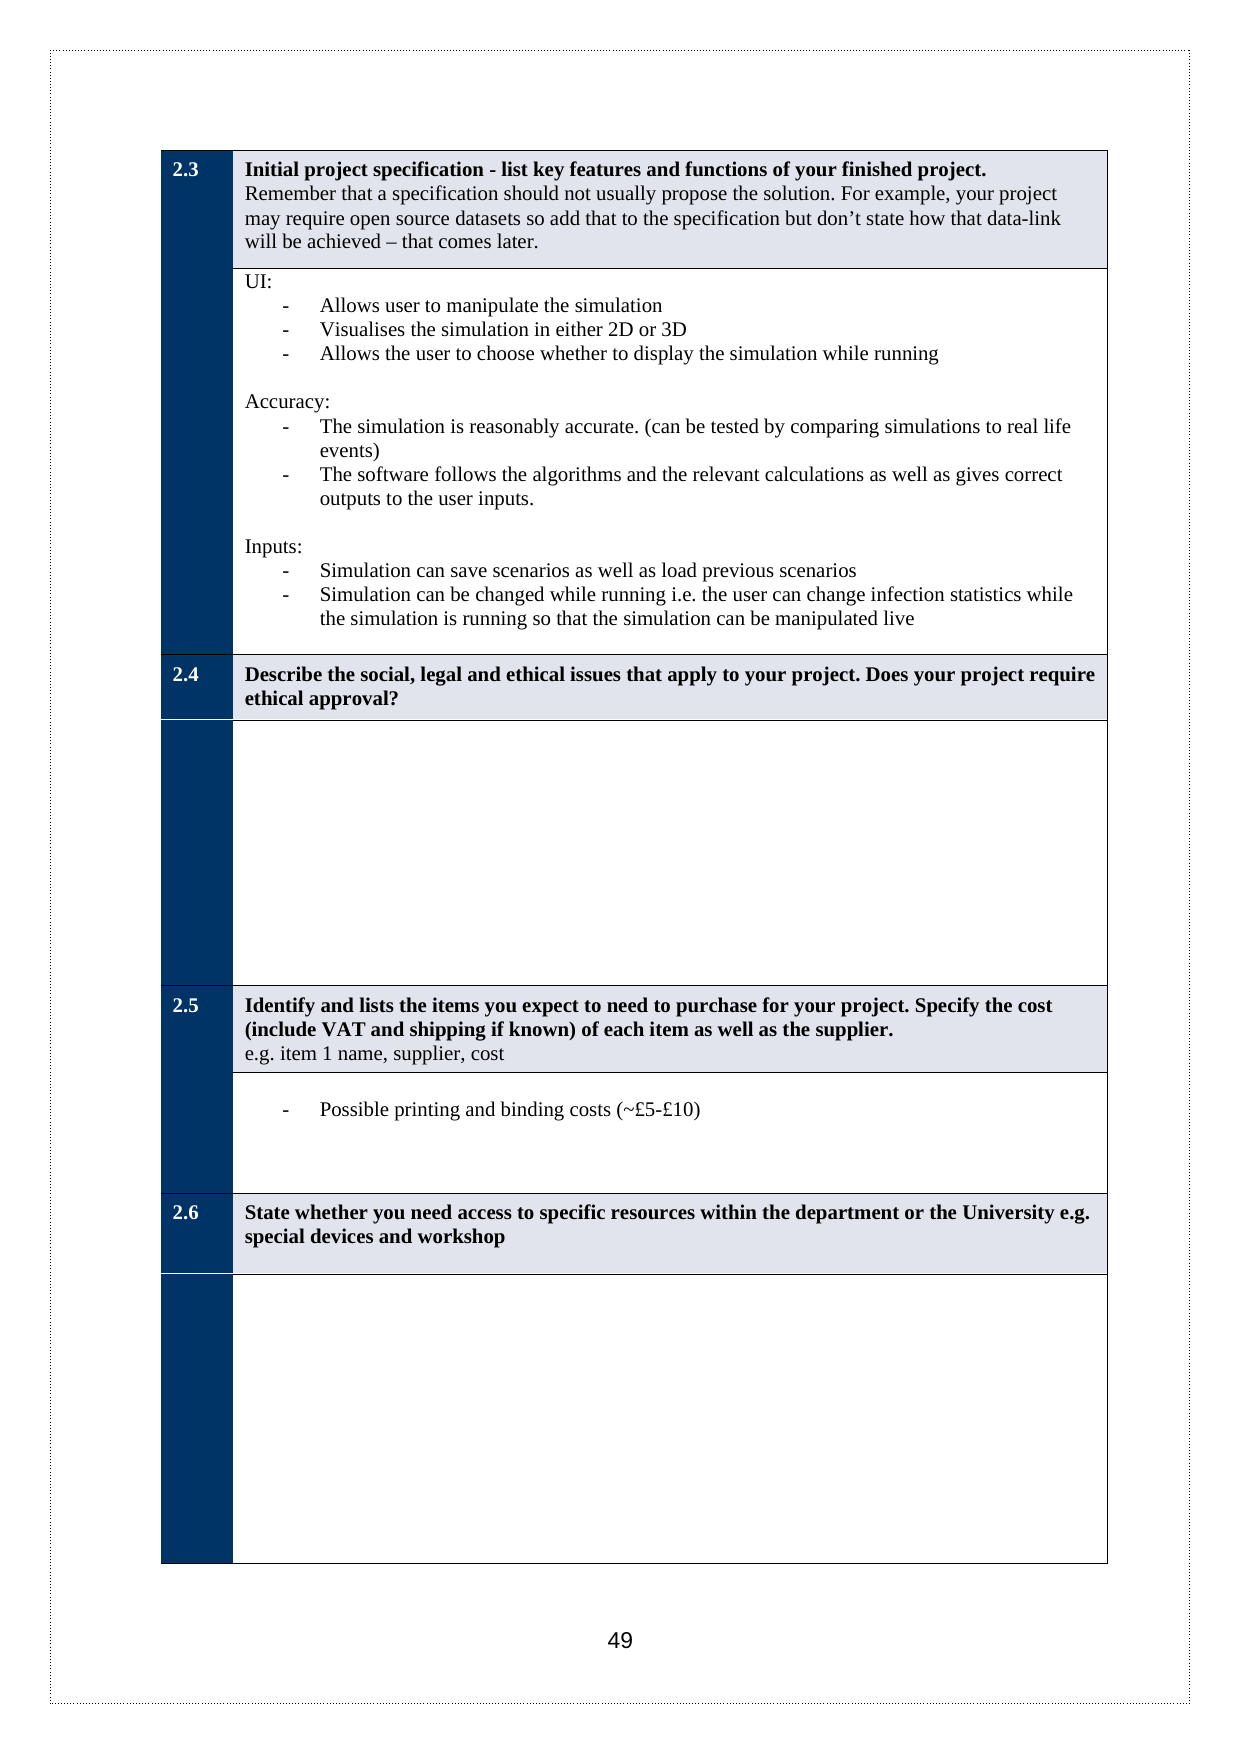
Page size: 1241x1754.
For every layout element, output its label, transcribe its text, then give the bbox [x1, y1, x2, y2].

table_cell [161, 1274, 233, 1563]
table_cell State whether you need access to specific resources within the department or the University e.g. special devices and workshop [233, 1194, 1107, 1273]
table_cell Possible printing and binding costs (~£5-£10) [233, 1073, 1107, 1193]
table_cell 2.3 [161, 151, 233, 268]
table_cell 2.4 [161, 655, 233, 719]
table_cell Describe the social, legal and ethical issues that apply to your project. Does your project require ethical approval? [233, 655, 1107, 719]
table_cell Initial project specification - list key features and functions of your finished project. Remember that a specification should not usually propose the solution. For example, your project may require open source datasets so add that to the specification but don’t state how that data-link will be achieved – that comes later. [233, 151, 1107, 268]
table_cell [161, 720, 233, 985]
table_cell 2.6 [161, 1194, 233, 1273]
table_cell [233, 721, 1107, 985]
table_cell Identify and lists the items you expect to need to purchase for your project. Specify the cost (include VAT and shipping if known) of each item as well as the supplier. e.g. item 1 name, supplier, cost [233, 986, 1107, 1072]
table_cell UI: Allows user to manipulate the simulation Visualises the simulation in either 2D or 3D Allows the user to choose whether to display the simulation while running Accuracy: The simulation is reasonably accurate. (can be tested by comparing simulations to real life events) The software follows the algorithms and the relevant calculations as well as gives correct outputs to the user inputs. Inputs: Simulation can save scenarios as well as load previous scenarios Simulation can be changed while running i.e. the user can change infection statistics while the simulation is running so that the simulation can be manipulated live [233, 269, 1107, 654]
table_cell [161, 1072, 233, 1193]
table_cell 2.5 [161, 986, 233, 1072]
table_cell [233, 1275, 1107, 1563]
table_cell [161, 268, 233, 654]
